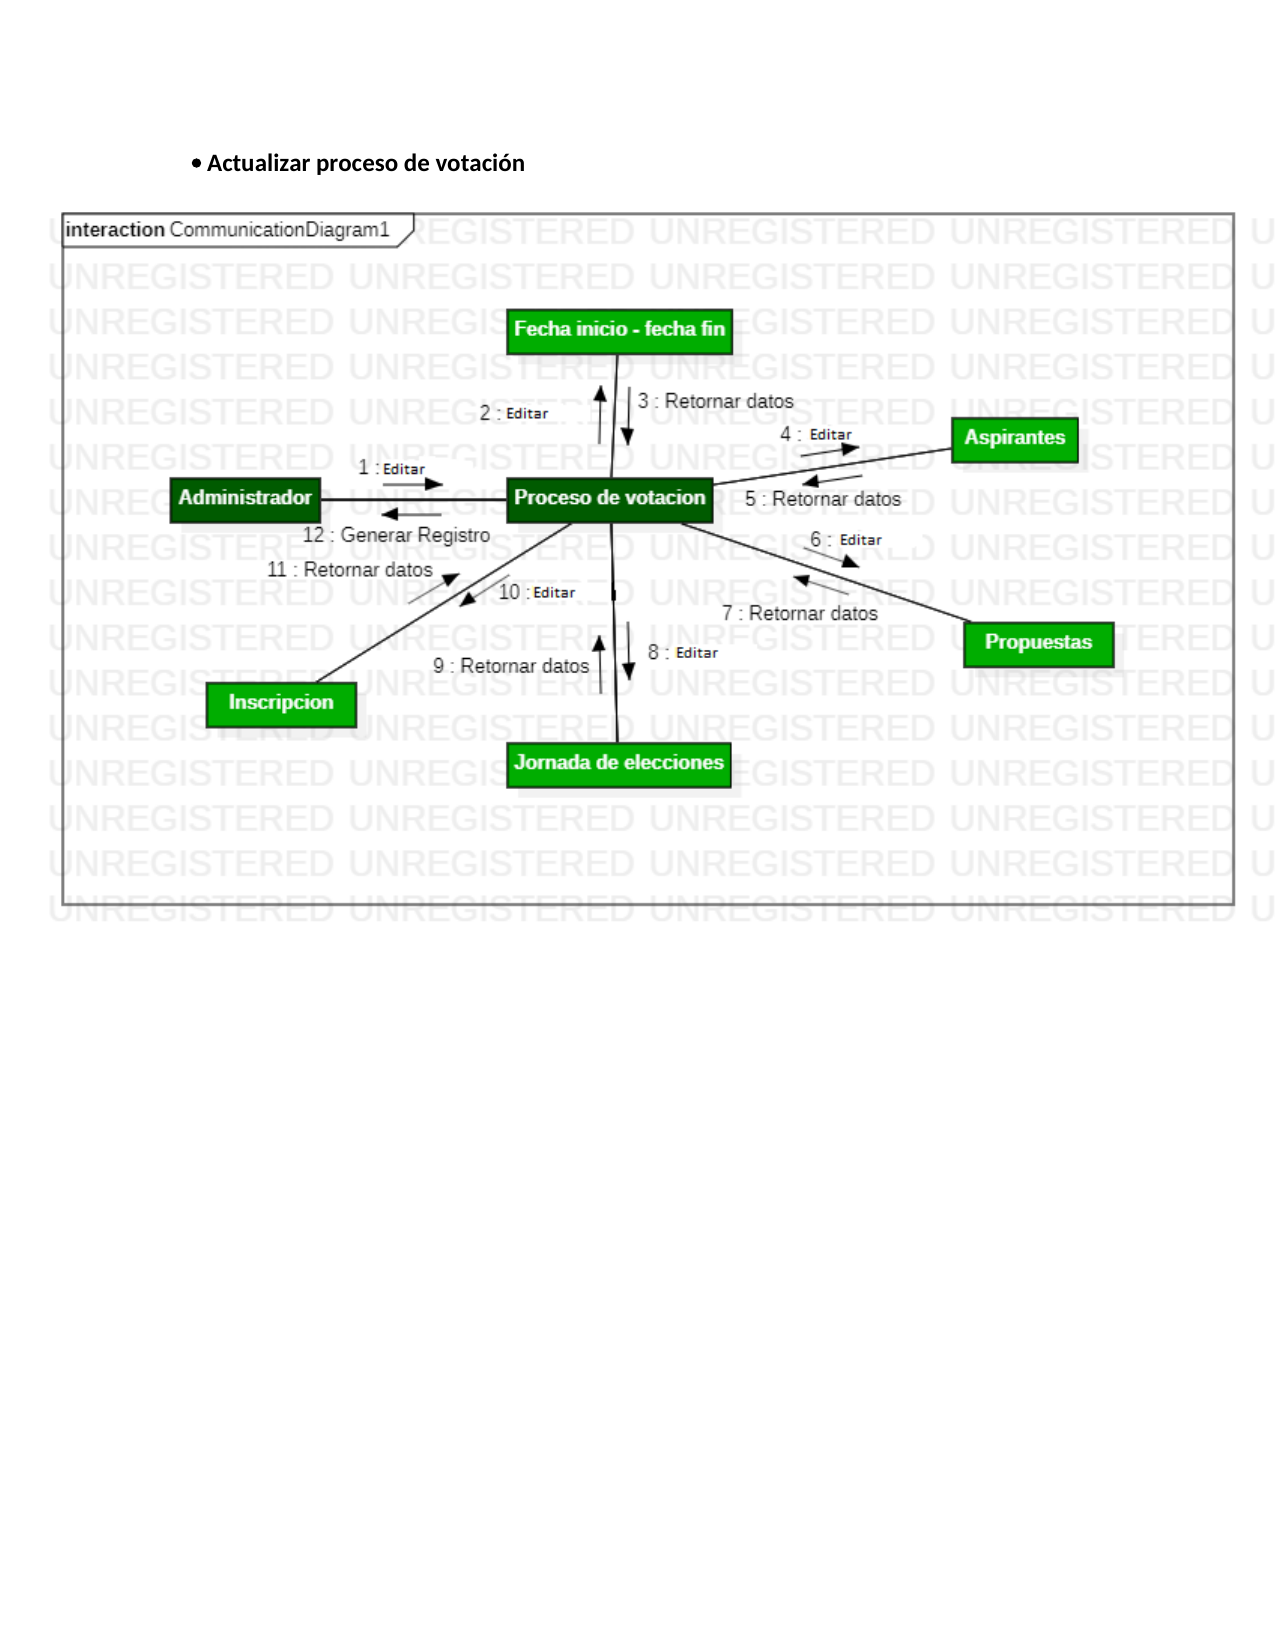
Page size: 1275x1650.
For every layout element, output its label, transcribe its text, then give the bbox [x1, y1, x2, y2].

list Actualizar proceso de votación [192, 148, 1098, 178]
picture [48, 200, 1275, 965]
